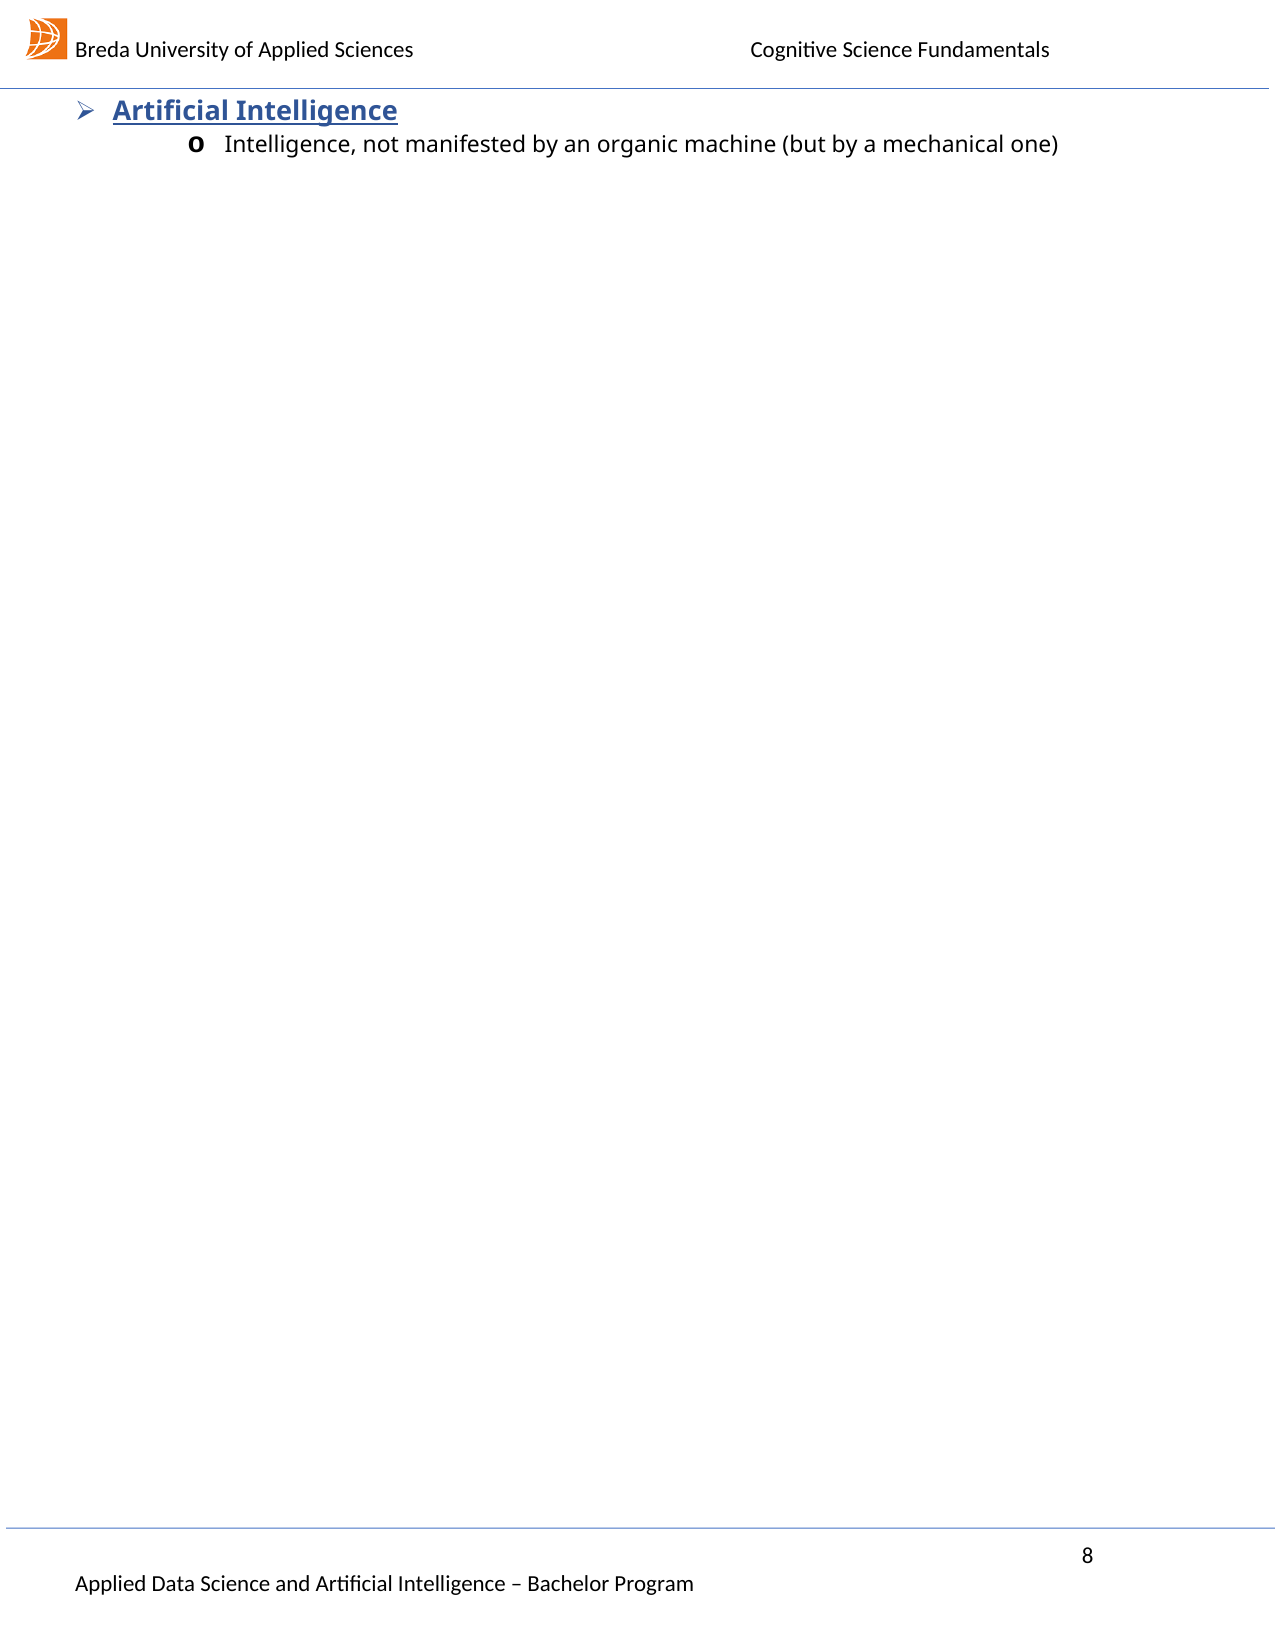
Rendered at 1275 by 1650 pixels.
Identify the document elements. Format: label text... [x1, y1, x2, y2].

list Intelligence, not manifested by an organic machine (but by a mechanical one) [187, 128, 1200, 162]
subtitle Artificial Intelligence [75, 91, 1200, 128]
picture [16, 9, 75, 68]
